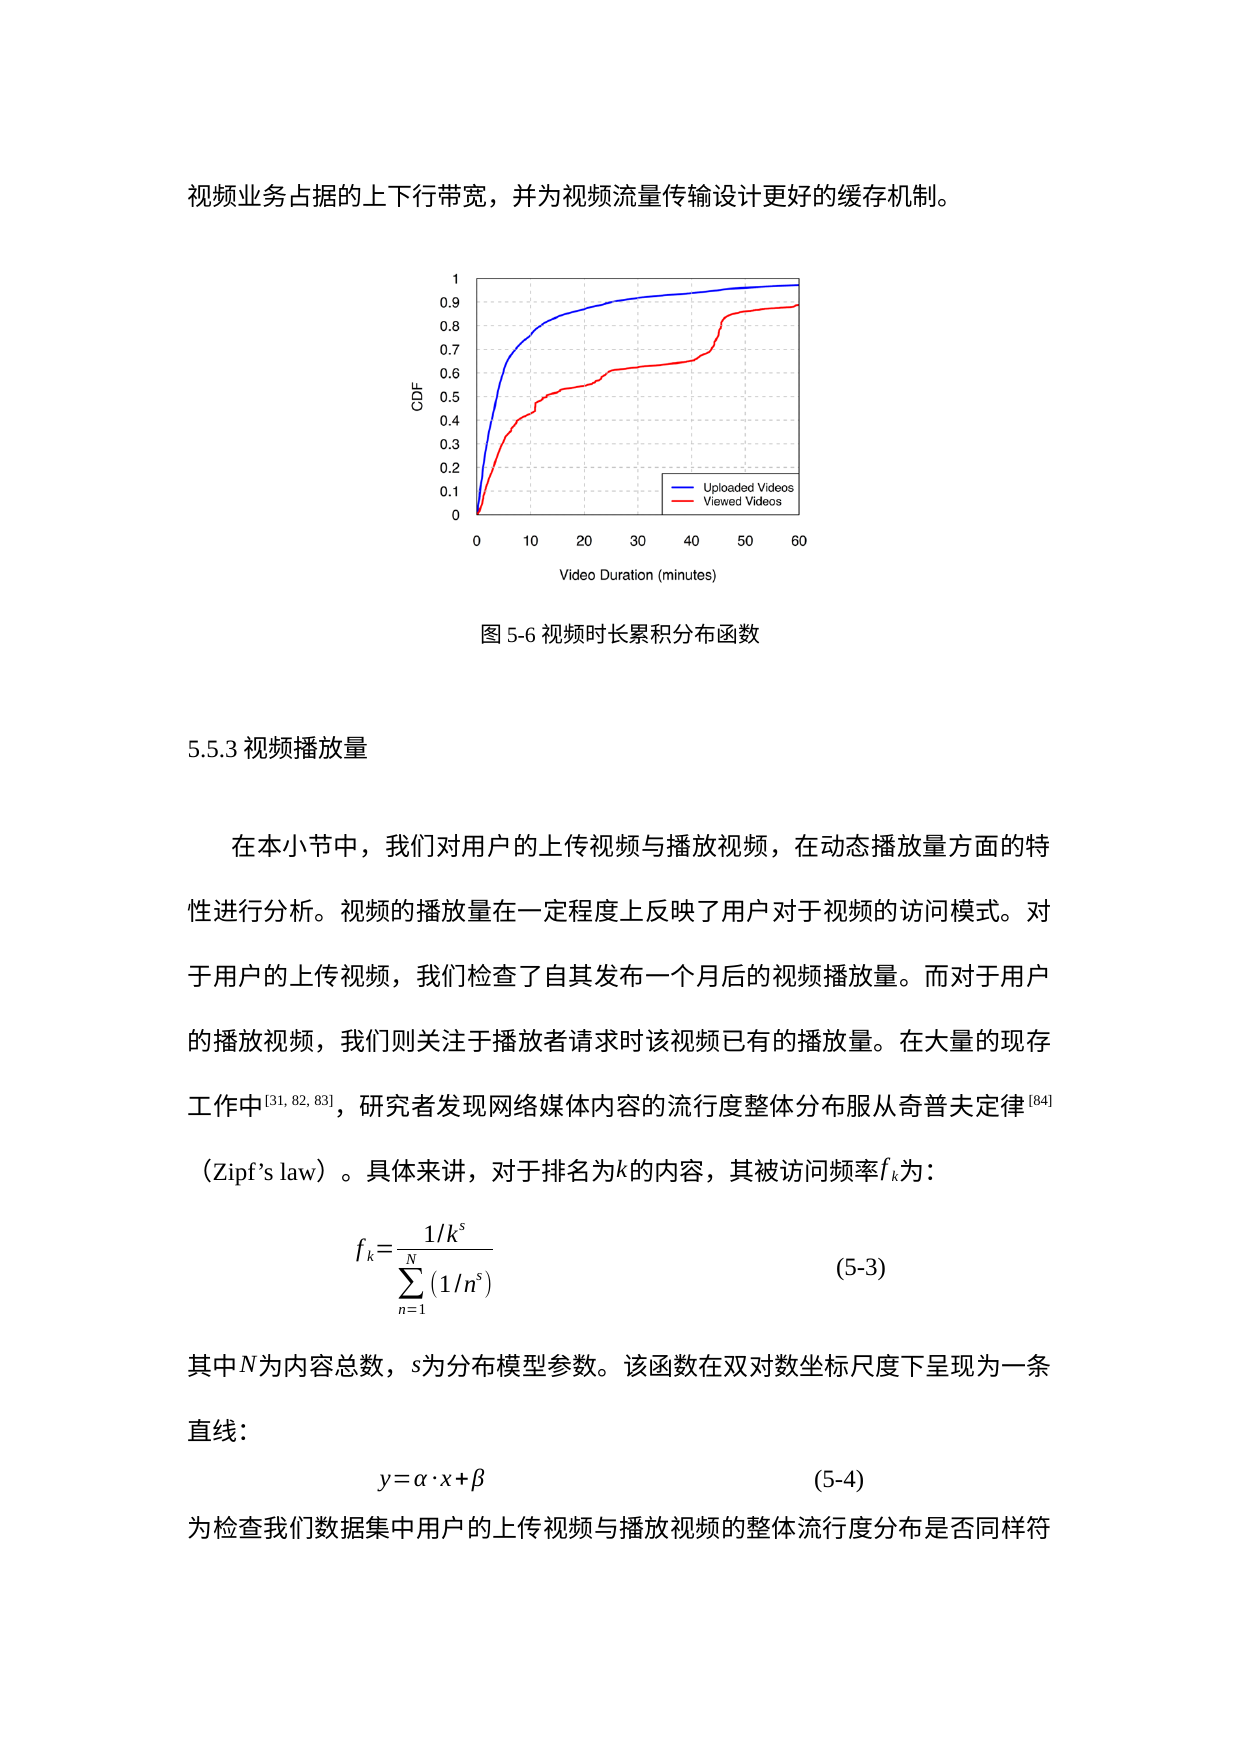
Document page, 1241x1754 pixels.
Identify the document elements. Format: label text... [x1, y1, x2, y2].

text 图5-6 视频时长累积分布函数 [187, 617, 1053, 649]
text 视频播放量 [187, 714, 1053, 779]
text (5-4) [187, 1462, 1053, 1494]
text 其中为内容总数，为分布模型参数。该函数在双对数坐标尺度下呈现为一条直线： [187, 1332, 1053, 1462]
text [187, 162, 1053, 227]
text (5-3) [187, 1202, 1053, 1332]
picture [406, 259, 835, 602]
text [187, 1494, 1053, 1559]
text 在本小节中，我们对用户的上传视频与播放视频，在动态播放量方面的特性进行分析。视频的播放量在一定程度上反映了用户对于视频的访问模式。对于用户的上传视频，我们检查了自其发布一个月后的视频播放量。而对于用户的播放视频，我们则关注于播放者请求时该视频已有的播放量。在大量的现存工作中[31, 82, 83]，研究者发现网络媒体内容的流行度整体分布服从奇普夫定律[84]（Zipf’s law）。具体来讲，对于排名为的内容，其被访问频率为： [187, 812, 1053, 1202]
